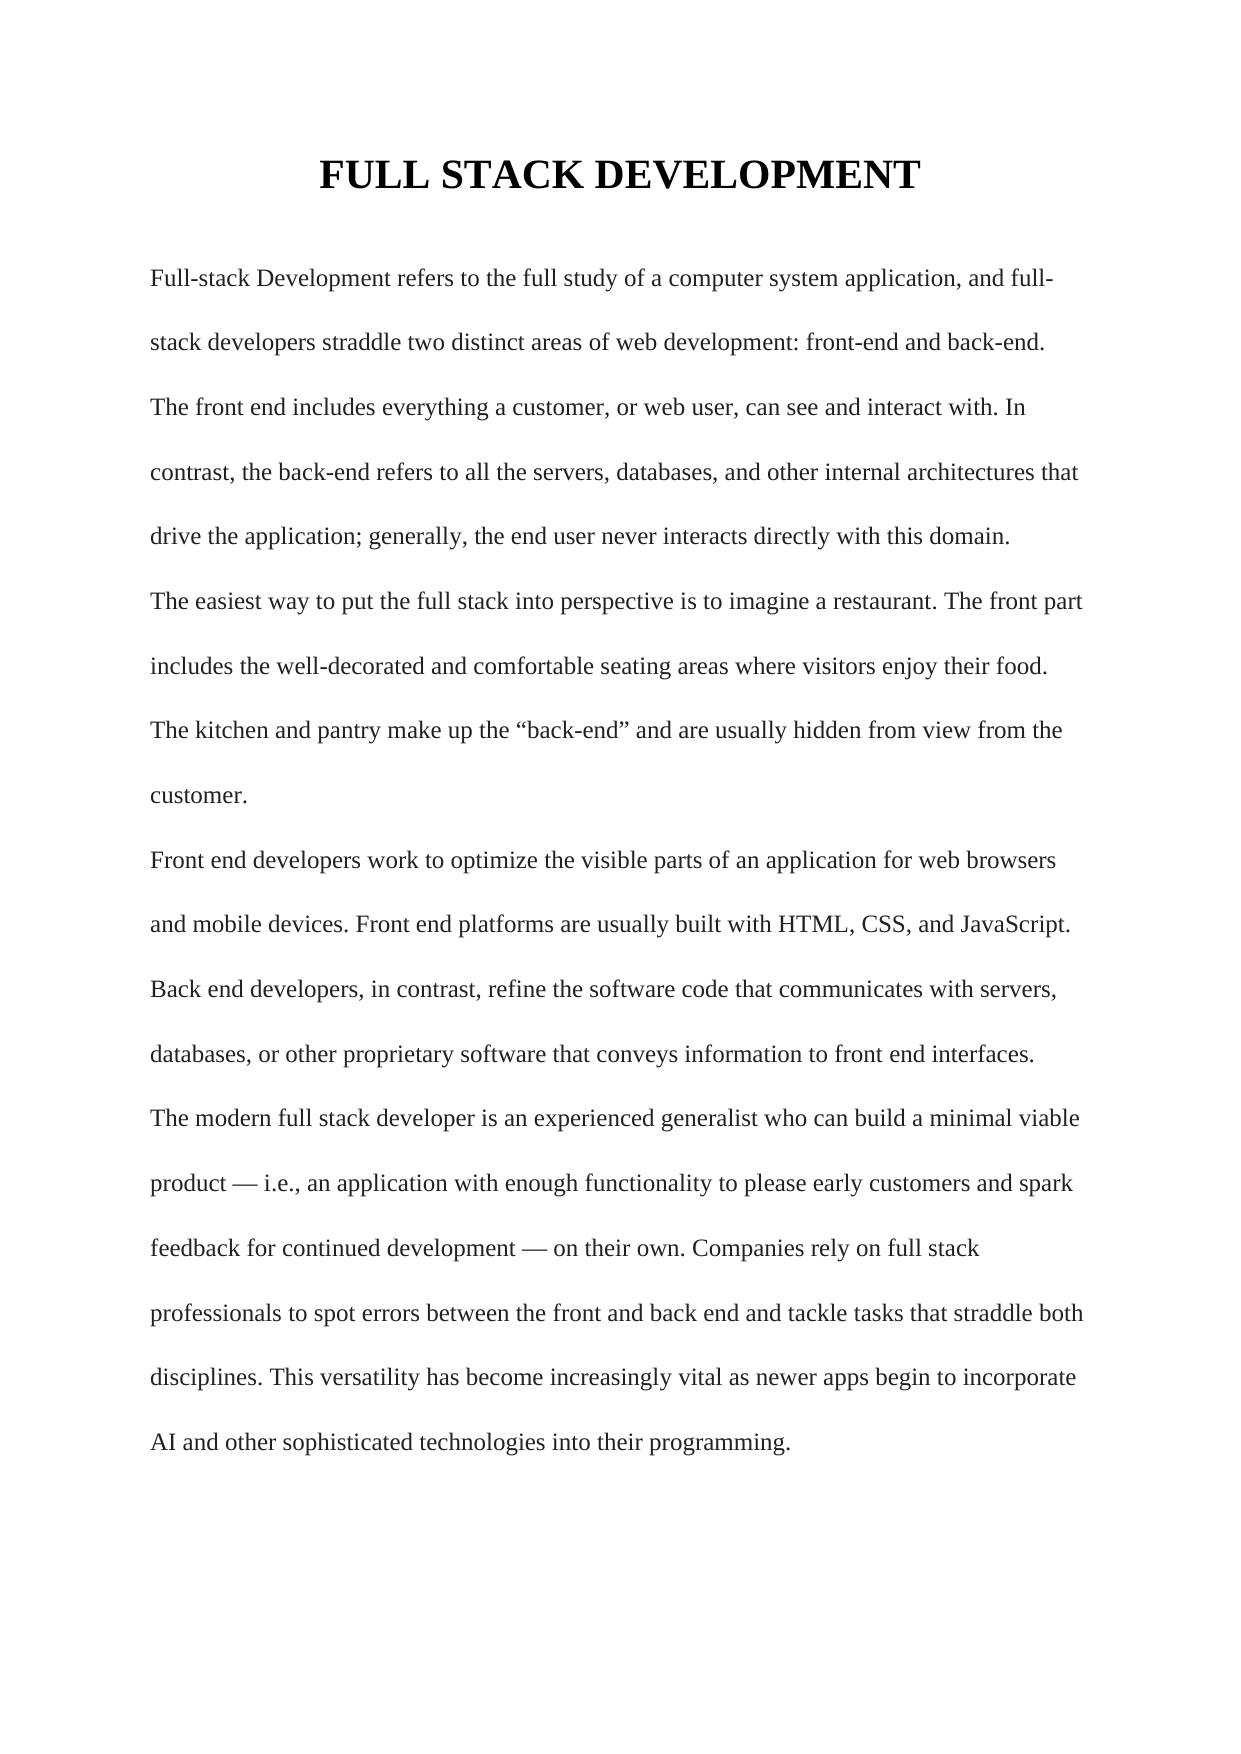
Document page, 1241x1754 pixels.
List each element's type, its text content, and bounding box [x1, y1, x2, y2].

text Full-stack Development refers to the full study of a computer system application, and full-stack developers straddle two distinct areas of web development: front-end and back-end. The front end includes everything a customer, or web user, can see and interact with. In contrast, the back-end refers to all the servers, databases, and other internal architectures that drive the application; generally, the end user never interacts directly with this domain. [150, 263, 1090, 550]
text The easiest way to put the full stack into perspective is to imagine a restaurant. The front part includes the well-decorated and comfortable seating areas where visitors enjoy their food. The kitchen and pantry make up the “back-end” and are usually hidden from view from the customer. [150, 586, 1090, 809]
text Front end developers work to optimize the visible parts of an application for web browsers and mobile devices. Front end platforms are usually built with HTML, CSS, and JavaScript. Back end developers, in contrast, refine the software code that communicates with servers, databases, or other proprietary software that conveys information to front end interfaces. [150, 845, 1090, 1068]
text The modern full stack developer is an experienced generalist who can build a minimal viable product — i.e., an application with enough functionality to please early customers and spark feedback for continued development — on their own. Companies rely on full stack professionals to spot errors between the front and back end and tackle tasks that straddle both disciplines. This versatility has become increasingly vital as newer apps begin to incorporate AI and other sophisticated technologies into their programming. [150, 1103, 1090, 1456]
text FULL STACK DEVELOPMENT [150, 150, 1090, 198]
